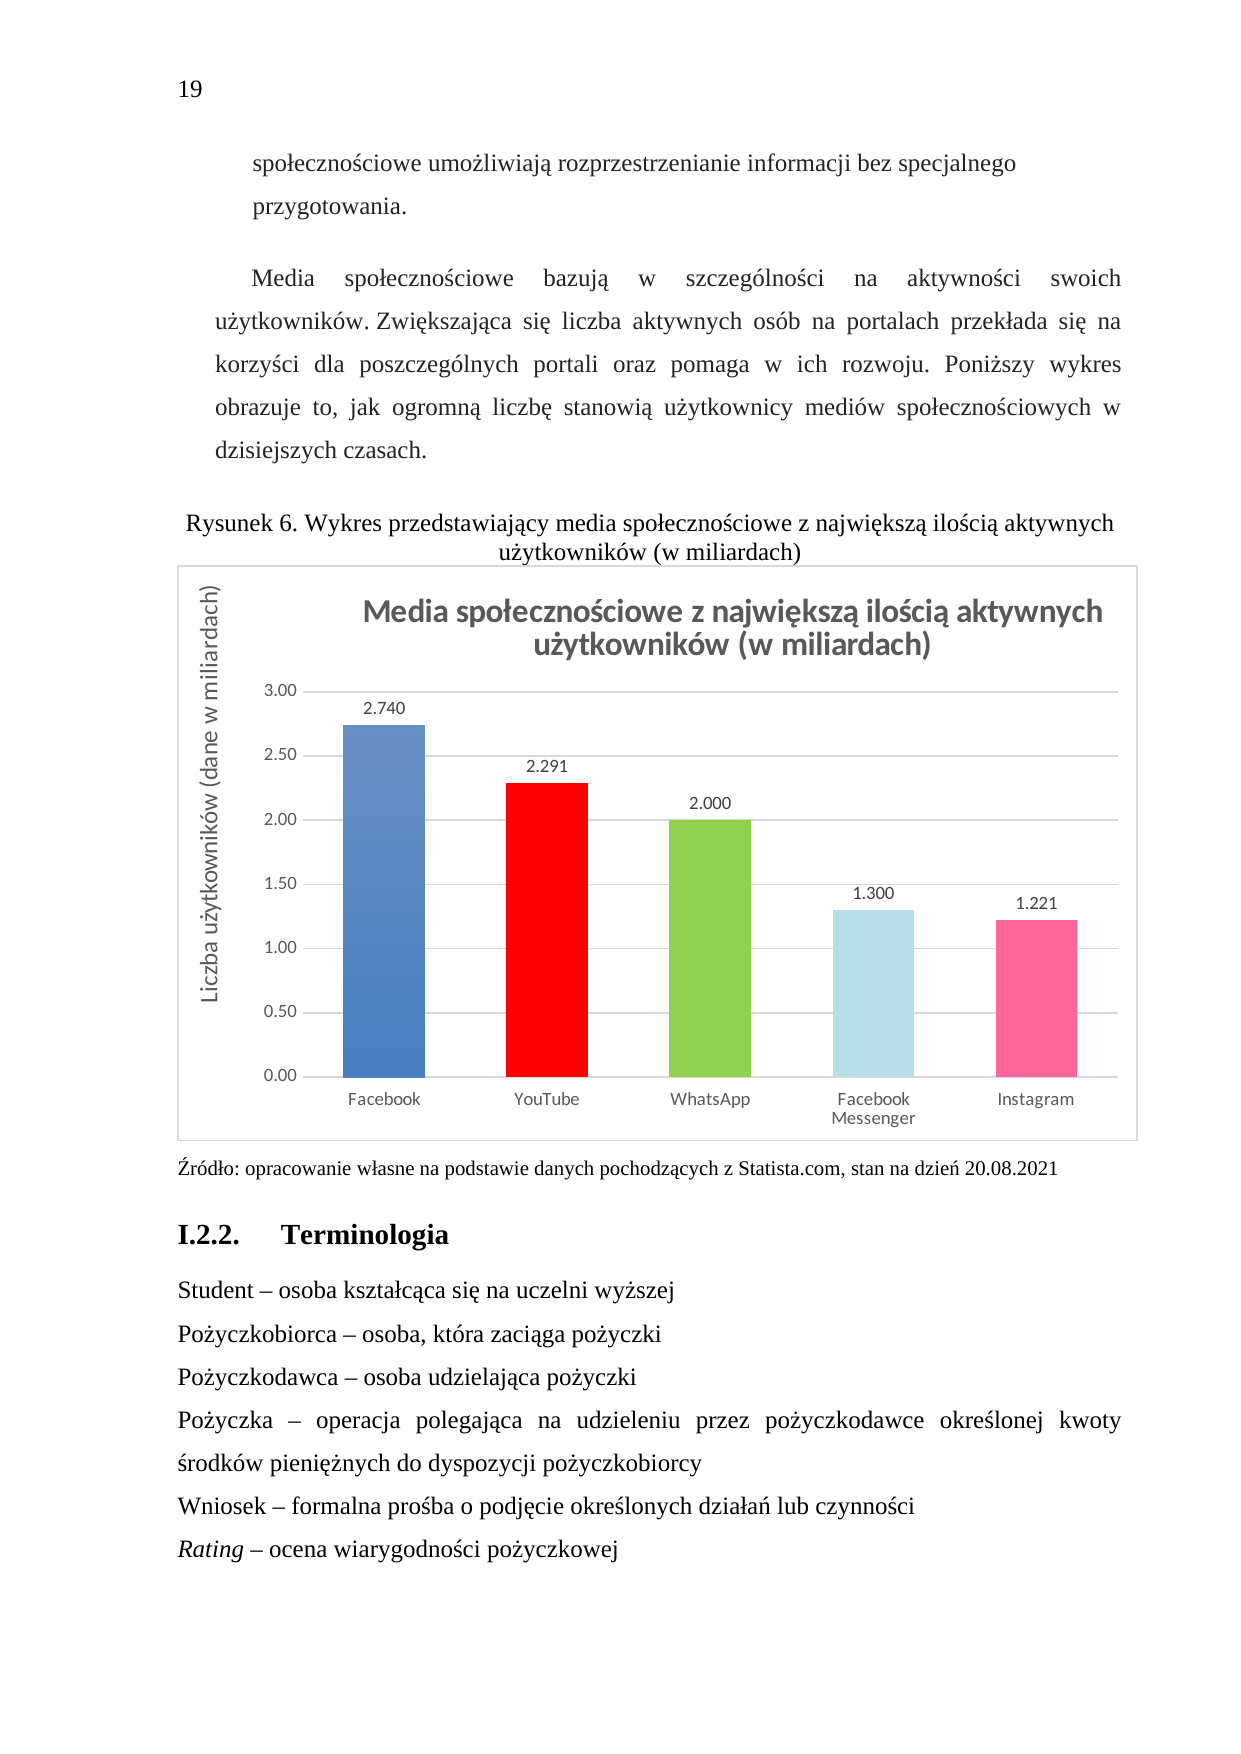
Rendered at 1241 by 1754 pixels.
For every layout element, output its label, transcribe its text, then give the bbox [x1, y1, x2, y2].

text Pożyczkobiorca – osoba, która zaciąga pożyczki [177, 1319, 1122, 1347]
text Rating – ocena wiarygodności pożyczkowej [177, 1534, 1122, 1563]
subtitle Terminologia [177, 1217, 1122, 1251]
text Media społecznościowe bazują w szczególności na aktywności swoich użytkowników. Zwiększająca się liczba aktywnych osób na portalach przekłada się na korzyści dla poszczególnych portali oraz pomaga w ich rozwoju. Poniższy wykres obrazuje to, jak ogromną liczbę stanowią użytkownicy mediów społecznościowych w dzisiejszych czasach. [215, 263, 1122, 464]
text Pożyczkodawca – osoba udzielająca pożyczki [177, 1362, 1122, 1391]
text Pożyczka – operacja polegająca na udzieleniu przez pożyczkodawce określonej kwoty środków pieniężnych do dyspozycji pożyczkobiorcy [177, 1405, 1122, 1477]
text Student – osoba kształcąca się na uczelni wyższej [177, 1276, 1122, 1304]
text Wniosek – formalna prośba o podjęcie określonych działań lub czynności [177, 1491, 1122, 1520]
text Źródło: opracowanie własne na podstawie danych pochodzących z Statista.com, stan na dzień 20.08.2021 [177, 1156, 1122, 1180]
text Rysunek 6. Wykres przedstawiający media społecznościowe z największą ilością aktywnych użytkowników (w miliardach) [177, 508, 1122, 565]
